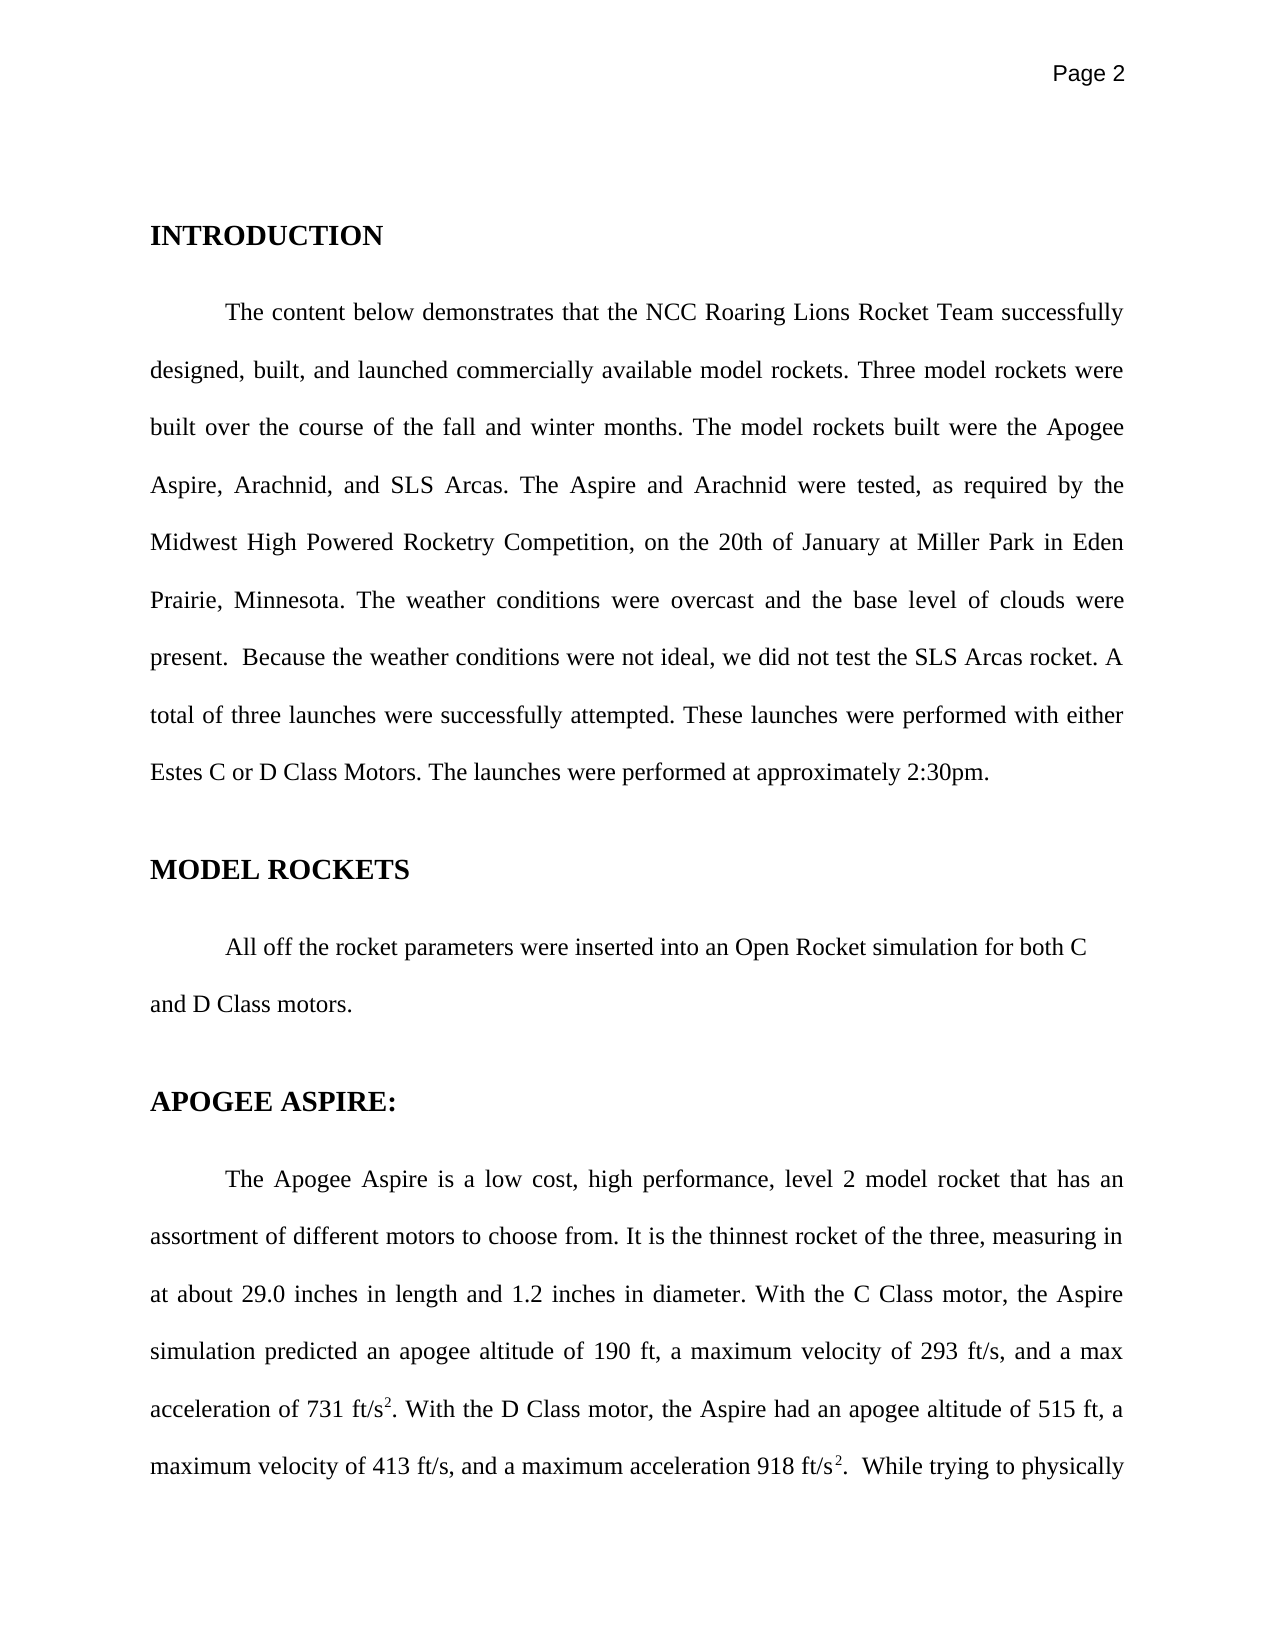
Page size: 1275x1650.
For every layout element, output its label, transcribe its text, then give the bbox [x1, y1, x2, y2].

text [150, 1164, 1125, 1480]
text The content below demonstrates that the NCC Roaring Lions Rocket Team successfully designed, built, and launched commercially available model rockets. Three model rockets were built over the course of the fall and winter months. The model rockets built were the Apogee Aspire, Arachnid, and SLS Arcas. The Aspire and Arachnid were tested, as required by the Midwest High Powered Rocketry Competition, on the 20th of January at Miller Park in Eden Prairie, Minnesota. The weather conditions were overcast and the base level of clouds were present. Because the weather conditions were not ideal, we did not test the SLS Arcas rocket. A total of three launches were successfully attempted. These launches were performed with either Estes C or D Class Motors. The launches were performed at approximately 2:30pm. [150, 297, 1125, 786]
text All off the rocket parameters were inserted into an Open Rocket simulation for both C and D Class motors. [150, 932, 1125, 1018]
subtitle MODEL ROCKETS [150, 852, 1125, 886]
subtitle INTRODUCTION [150, 218, 1125, 251]
subtitle APOGEE ASPIRE: [150, 1084, 1125, 1118]
